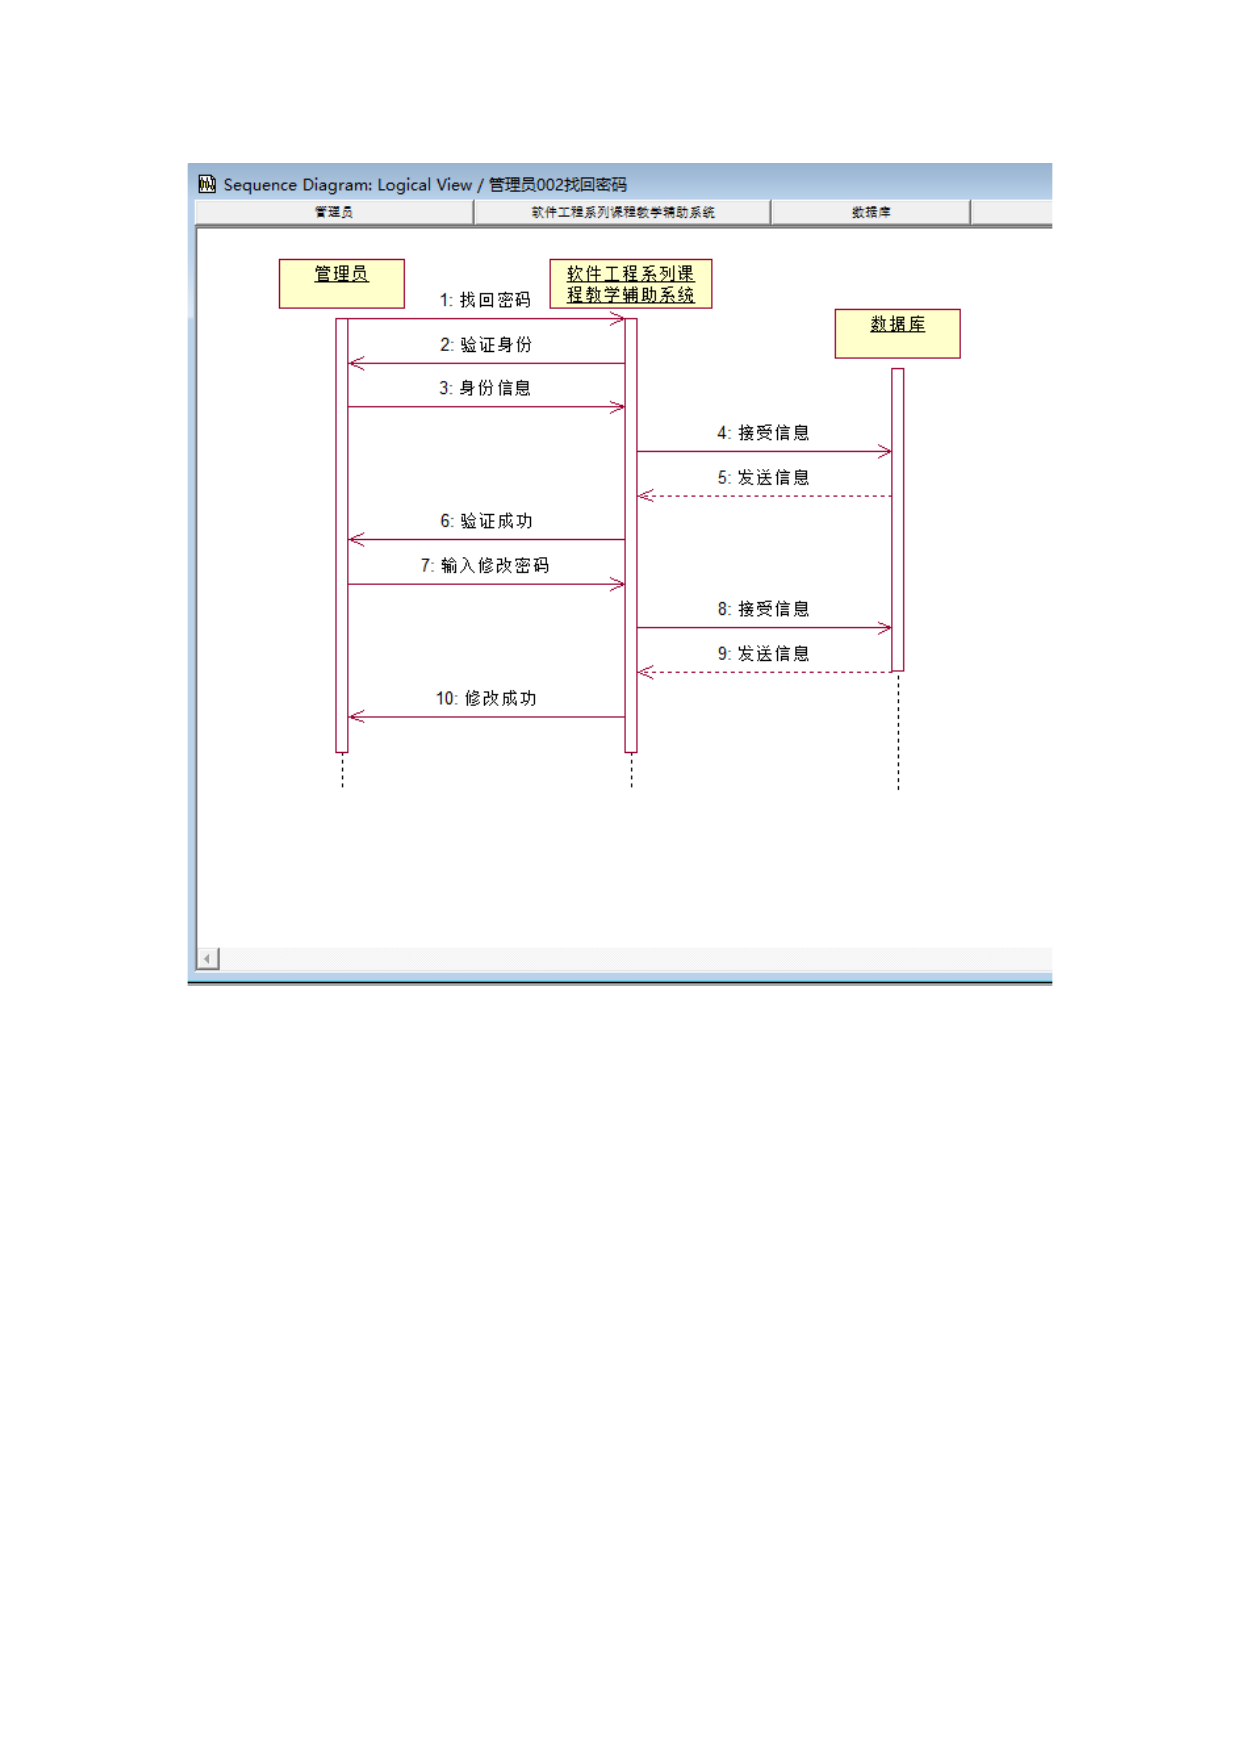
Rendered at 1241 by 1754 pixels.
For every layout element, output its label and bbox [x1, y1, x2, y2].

picture [187, 163, 1053, 986]
